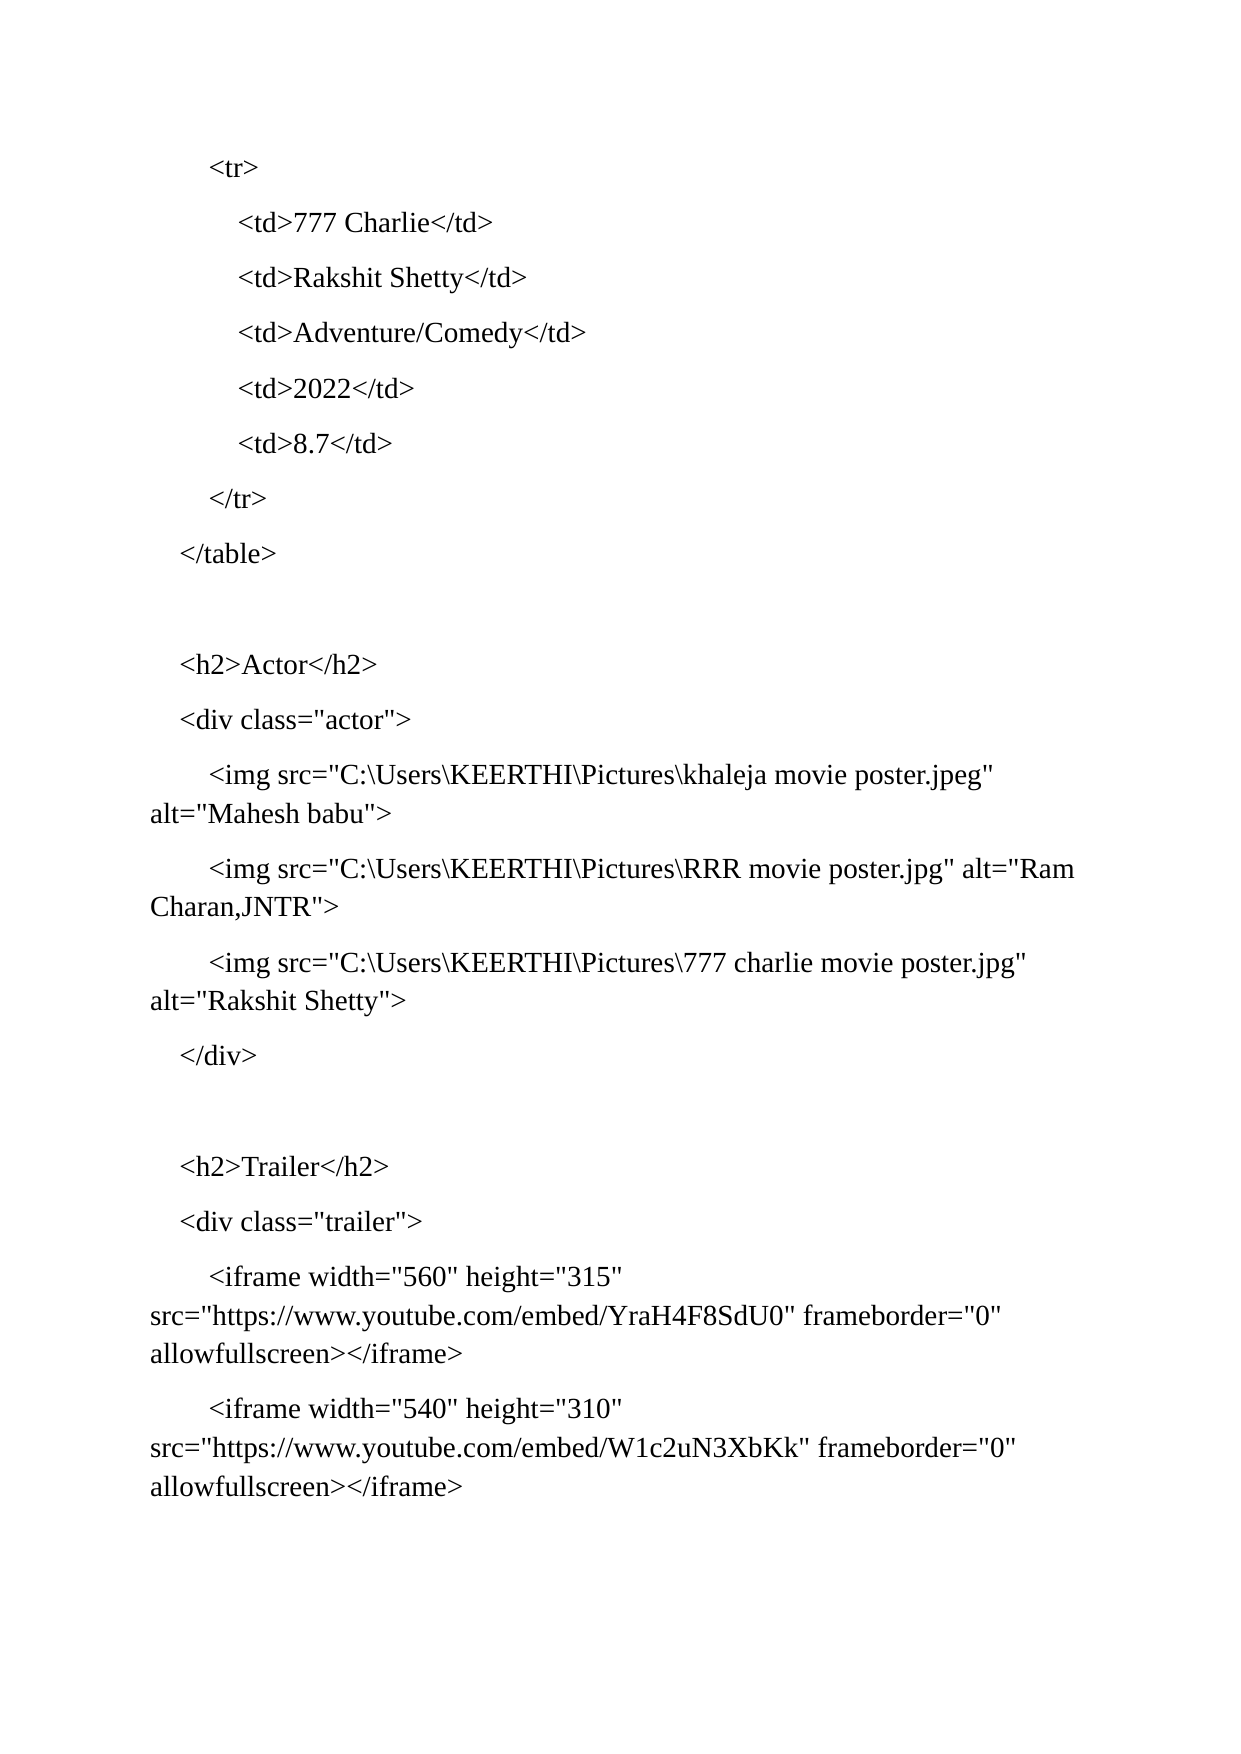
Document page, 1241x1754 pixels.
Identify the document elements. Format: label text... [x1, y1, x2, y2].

text <iframe width="540" height="310" src="https://www.youtube.com/embed/W1c2uN3XbKk" frameborder="0" allowfullscreen></iframe> [150, 1392, 1090, 1502]
text <img src="C:\Users\KEERTHI\Pictures\RRR movie poster.jpg" alt="Ram Charan,JNTR"> [150, 851, 1090, 923]
text <td>777 Charlie</td> [150, 205, 1090, 239]
text <td>2022</td> [150, 371, 1090, 404]
text </tr> [150, 481, 1090, 515]
text <img src="C:\Users\KEERTHI\Pictures\777 charlie movie poster.jpg" alt="Rakshit Shetty"> [150, 945, 1090, 1017]
text <td>Rakshit Shetty</td> [150, 260, 1090, 294]
text <img src="C:\Users\KEERTHI\Pictures\khaleja movie poster.jpeg" alt="Mahesh babu"> [150, 757, 1090, 829]
text <div class="trailer"> [150, 1204, 1090, 1238]
text <td>Adventure/Comedy</td> [150, 316, 1090, 349]
text <iframe width="560" height="315" src="https://www.youtube.com/embed/YraH4F8SdU0" frameborder="0" allowfullscreen></iframe> [150, 1259, 1090, 1370]
text <tr> [150, 150, 1090, 183]
text <h2>Actor</h2> [150, 647, 1090, 680]
text <div class="actor"> [150, 702, 1090, 736]
text <td>8.7</td> [150, 426, 1090, 459]
text </table> [150, 536, 1090, 570]
text <h2>Trailer</h2> [150, 1149, 1090, 1182]
text </div> [150, 1038, 1090, 1072]
